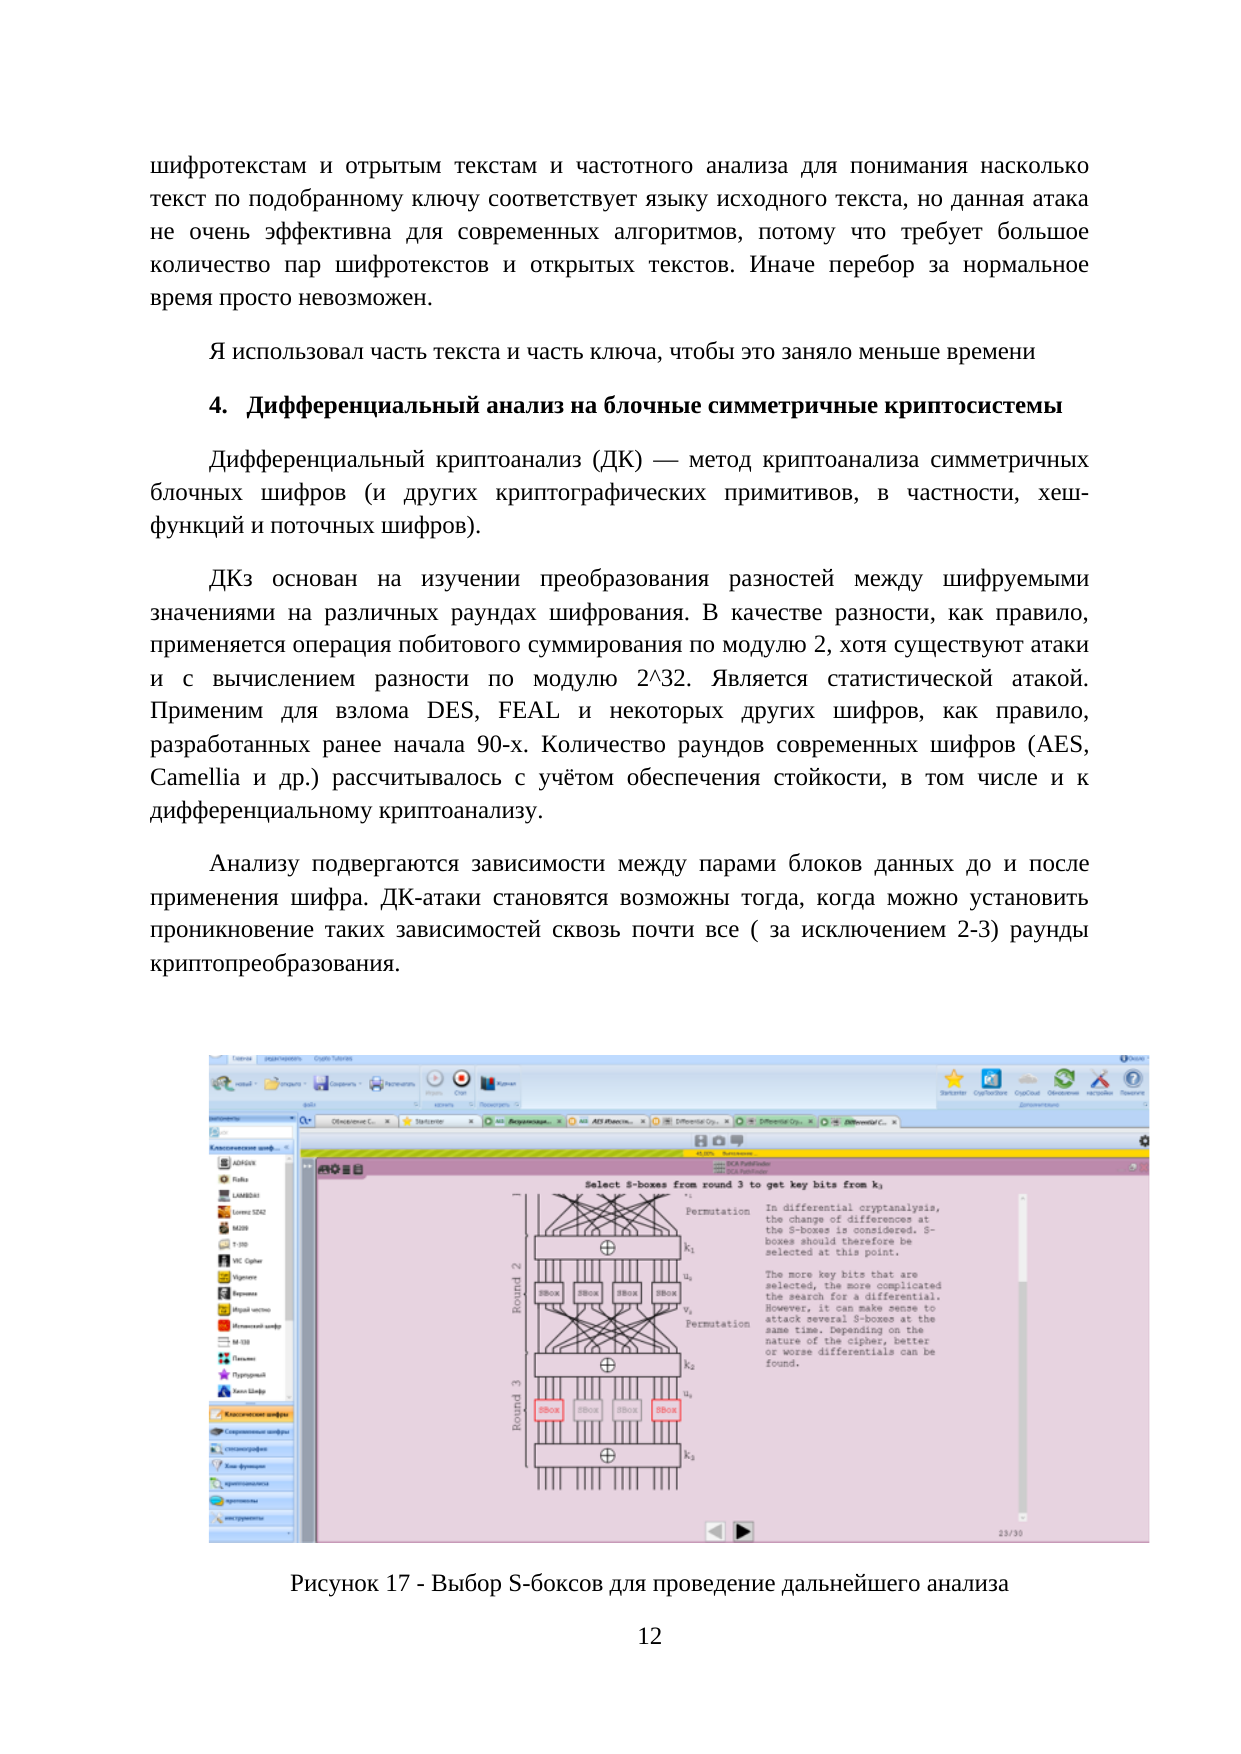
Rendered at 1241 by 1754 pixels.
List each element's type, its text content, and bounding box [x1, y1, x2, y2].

text Рисунок 17 - Выбор S-боксов для проведение дальнейшего анализа [150, 1568, 1090, 1596]
text ДКз основан на изучении преобразования разностей между шифруемыми значениями на различных раундах шифрования. В качестве разности, как правило, применяется операция побитового суммирования по модулю 2, хотя существуют атаки и с вычислением разности по модулю 2^32. Является статистической атакой. Применим для взлома DES, FEAL и некоторых других шифров, как правило, разработанных ранее начала 90-х. Количество раундов современных шифров (AES, Camellia и др.) рассчитывалось с учётом обеспечения стойкости, в том числе и к дифференциальному криптоанализу. [150, 563, 1090, 823]
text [150, 150, 1090, 311]
subtitle Дифференциальный анализ на блочные симметричные криптосистемы [209, 390, 1090, 418]
text Дифференциальный криптоанализ (ДК) — метод криптоанализа симметричных блочных шифров (и других криптографических примитивов, в частности, хеш-функций и поточных шифров). [150, 444, 1090, 538]
picture [208, 1055, 1150, 1543]
text Я использовал часть текста и часть ключа, чтобы это заняло меньше времени [150, 336, 1090, 365]
text Анализу подвергаются зависимости между парами блоков данных до и после применения шифра. ДК-атаки становятся возможны тогда, когда можно установить проникновение таких зависимостей сквозь почти все ( за исключением 2-3) раунды криптопреобразования. [150, 848, 1090, 976]
